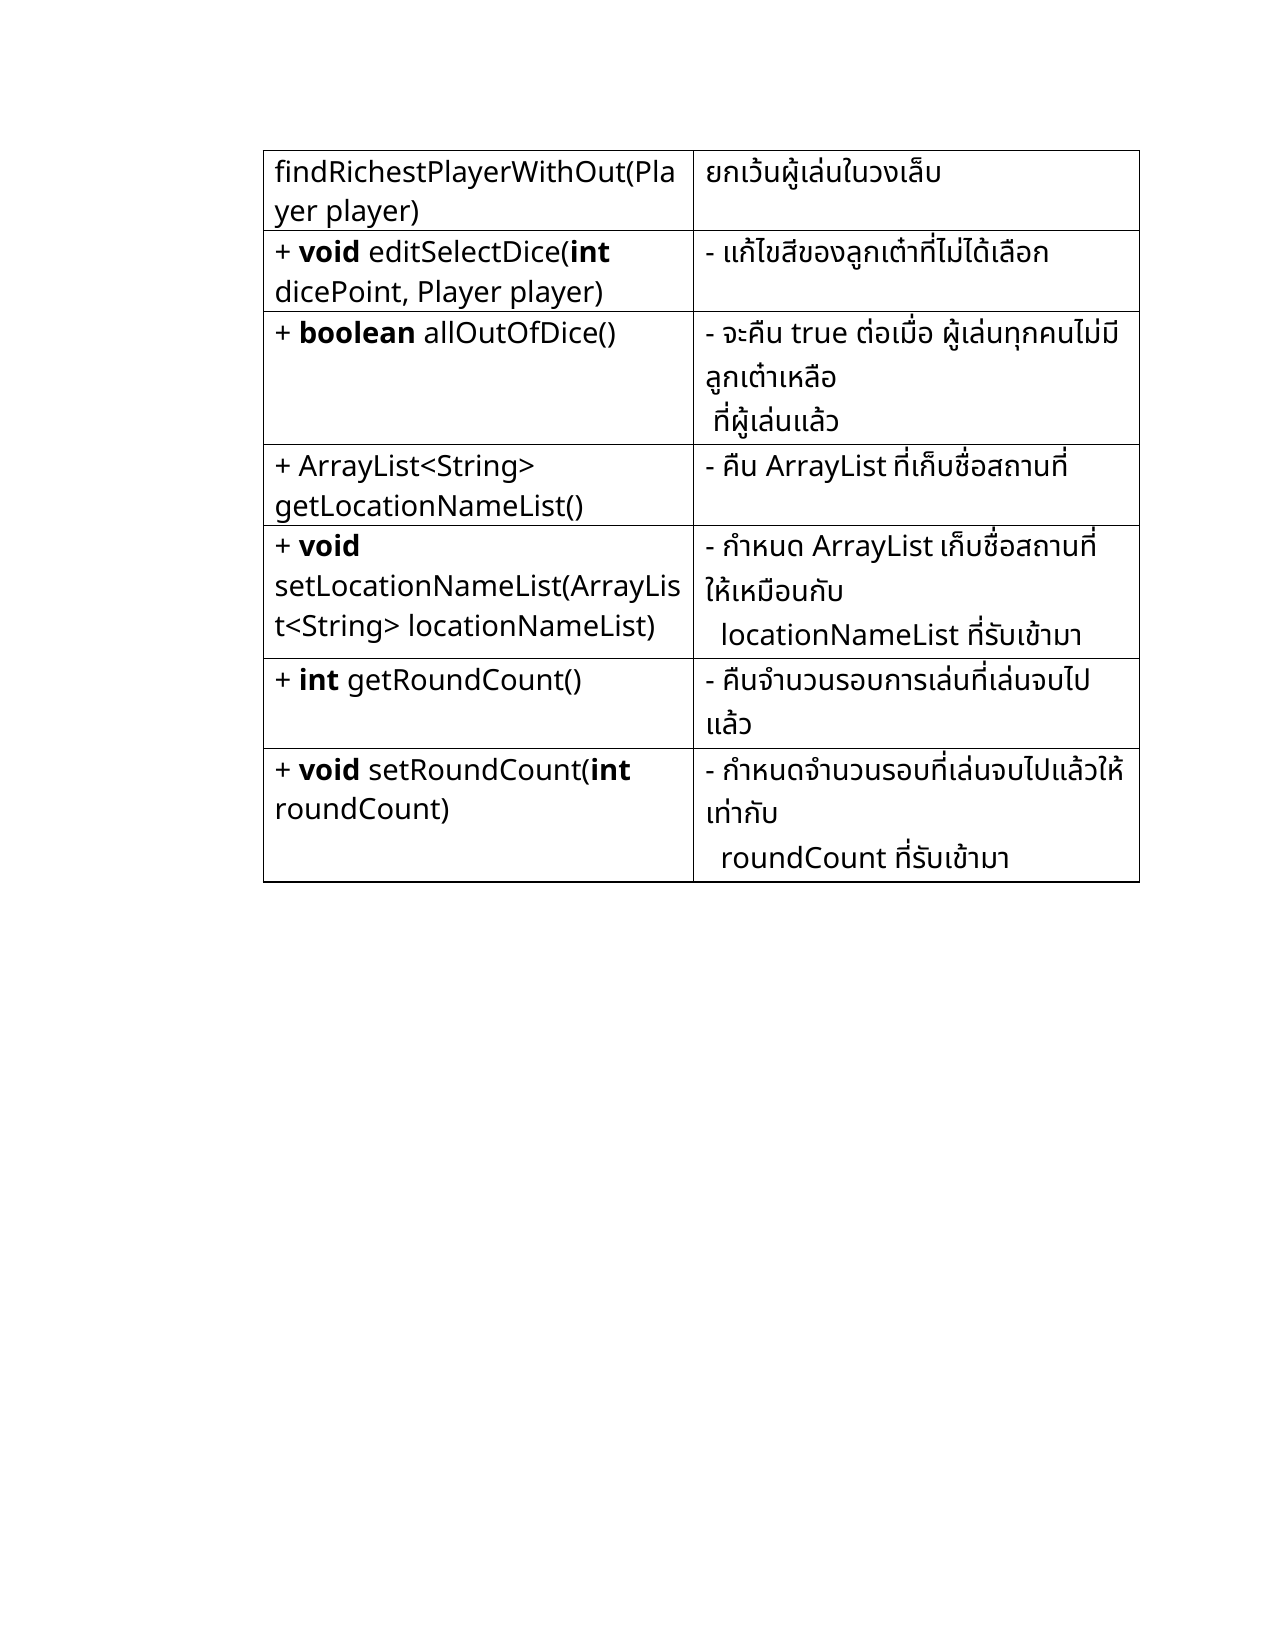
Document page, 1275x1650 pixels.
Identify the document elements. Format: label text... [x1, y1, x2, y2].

table_cell + boolean allOutOfDice() [264, 312, 693, 444]
table_cell - กำหนดจำนวนรอบที่เล่นจบไปแล้วให้เท่ากับ roundCount ที่รับเข้ามา [694, 749, 1139, 881]
table_cell + void setRoundCount(int roundCount) [264, 749, 693, 881]
table_cell + ArrayList<String> getLocationNameList() [264, 445, 693, 525]
table_cell - กำหนด ArrayListเก็บชื่อสถานที่ ให้เหมือนกับ locationNameList ที่รับเข้ามา [694, 526, 1139, 658]
table_cell - คืน ArrayListที่เก็บชื่อสถานที่ [694, 445, 1139, 525]
table_cell - แก้ไขสีของลูกเต๋าที่ไม่ได้เลือก [694, 231, 1139, 311]
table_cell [694, 151, 1139, 230]
table_cell + void editSelectDice(int dicePoint, Player player) [264, 231, 693, 311]
table_cell + void setLocationNameList(ArrayList<String> locationNameList) [264, 526, 693, 658]
table_cell - จะคืน true ต่อเมื่อ ผู้เล่นทุกคนไม่มีลูกเต๋าเหลือ ที่ผู้เล่นแล้ว [694, 312, 1139, 444]
table_cell + int getRoundCount() [264, 659, 693, 748]
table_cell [264, 151, 693, 230]
table_cell - คืนจำนวนรอบการเล่นที่เล่นจบไปแล้ว [694, 659, 1139, 748]
